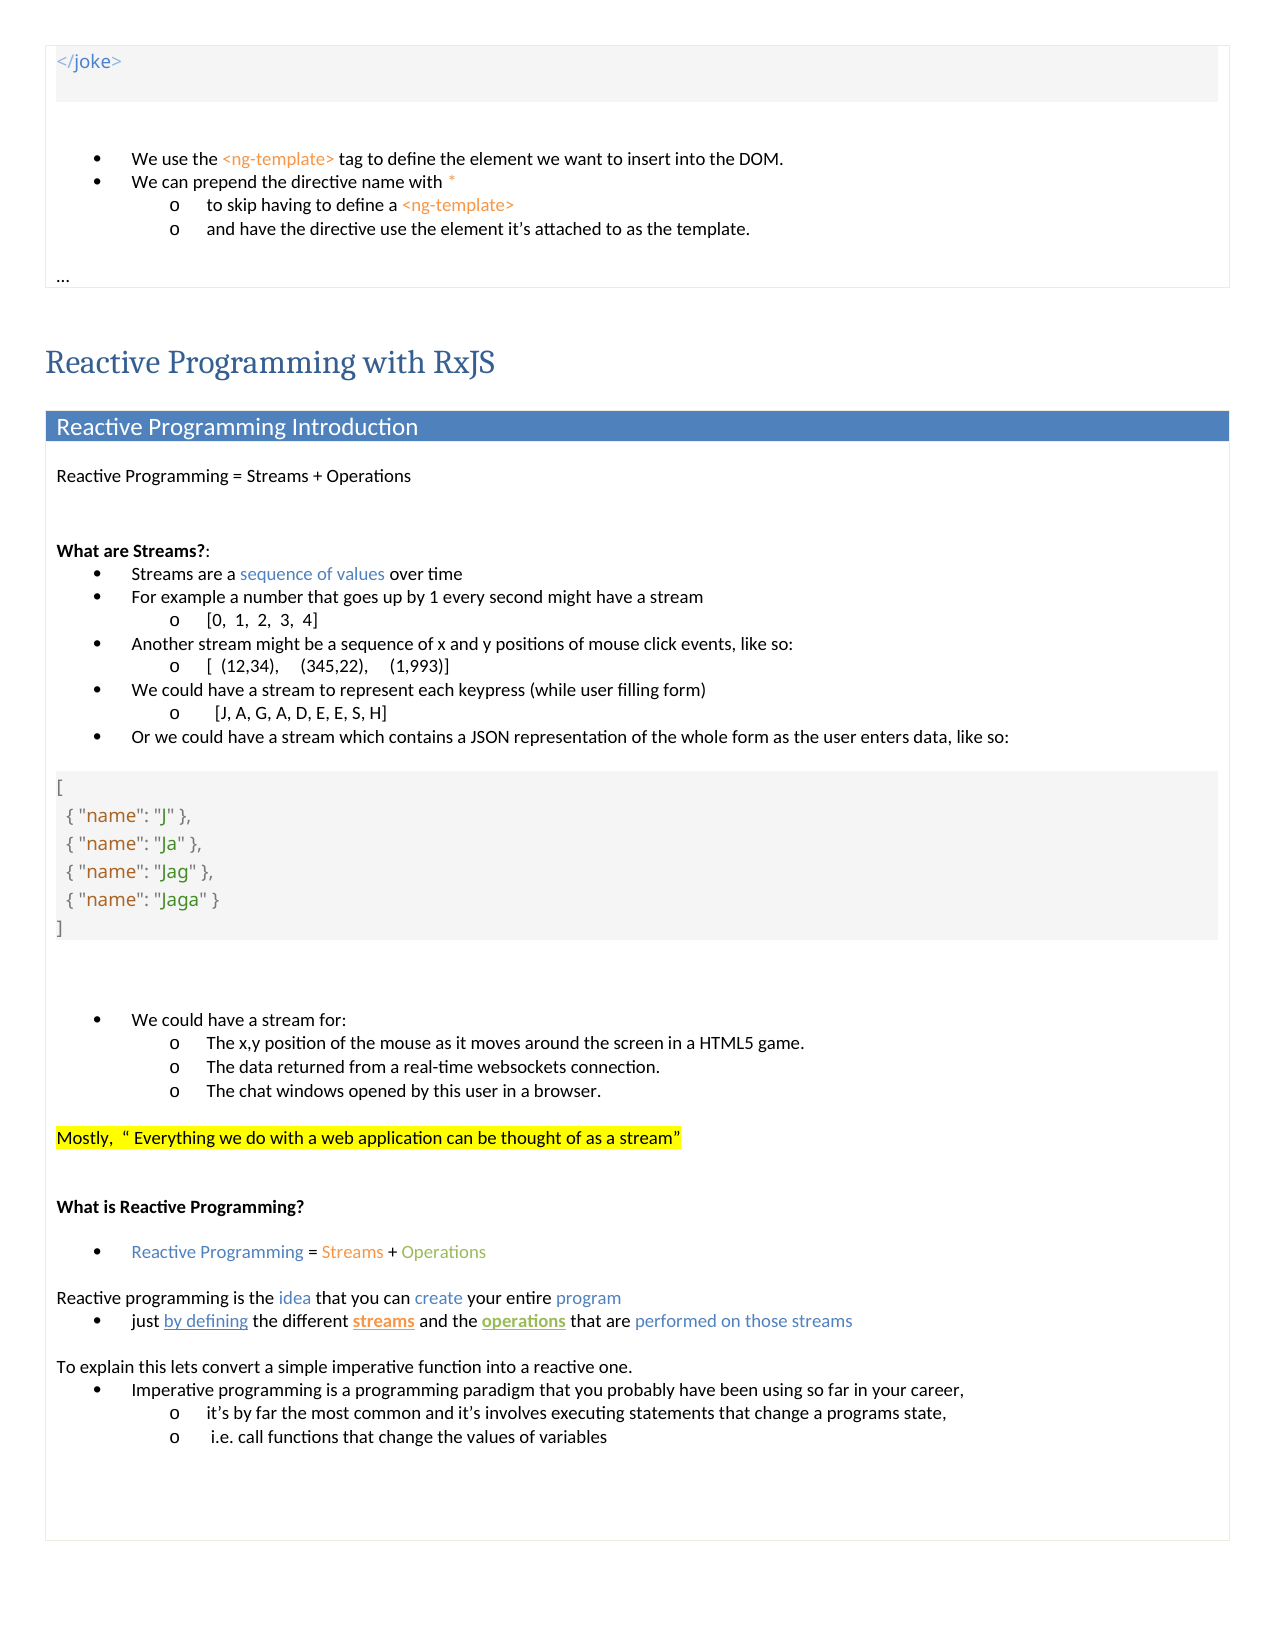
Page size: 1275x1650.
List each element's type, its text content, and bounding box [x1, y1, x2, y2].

subtitle Reactive Programming with RxJS [45, 343, 1230, 381]
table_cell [46, 442, 1229, 1540]
table_header Reactive Programming Introduction [46, 411, 1229, 441]
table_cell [46, 46, 1229, 287]
